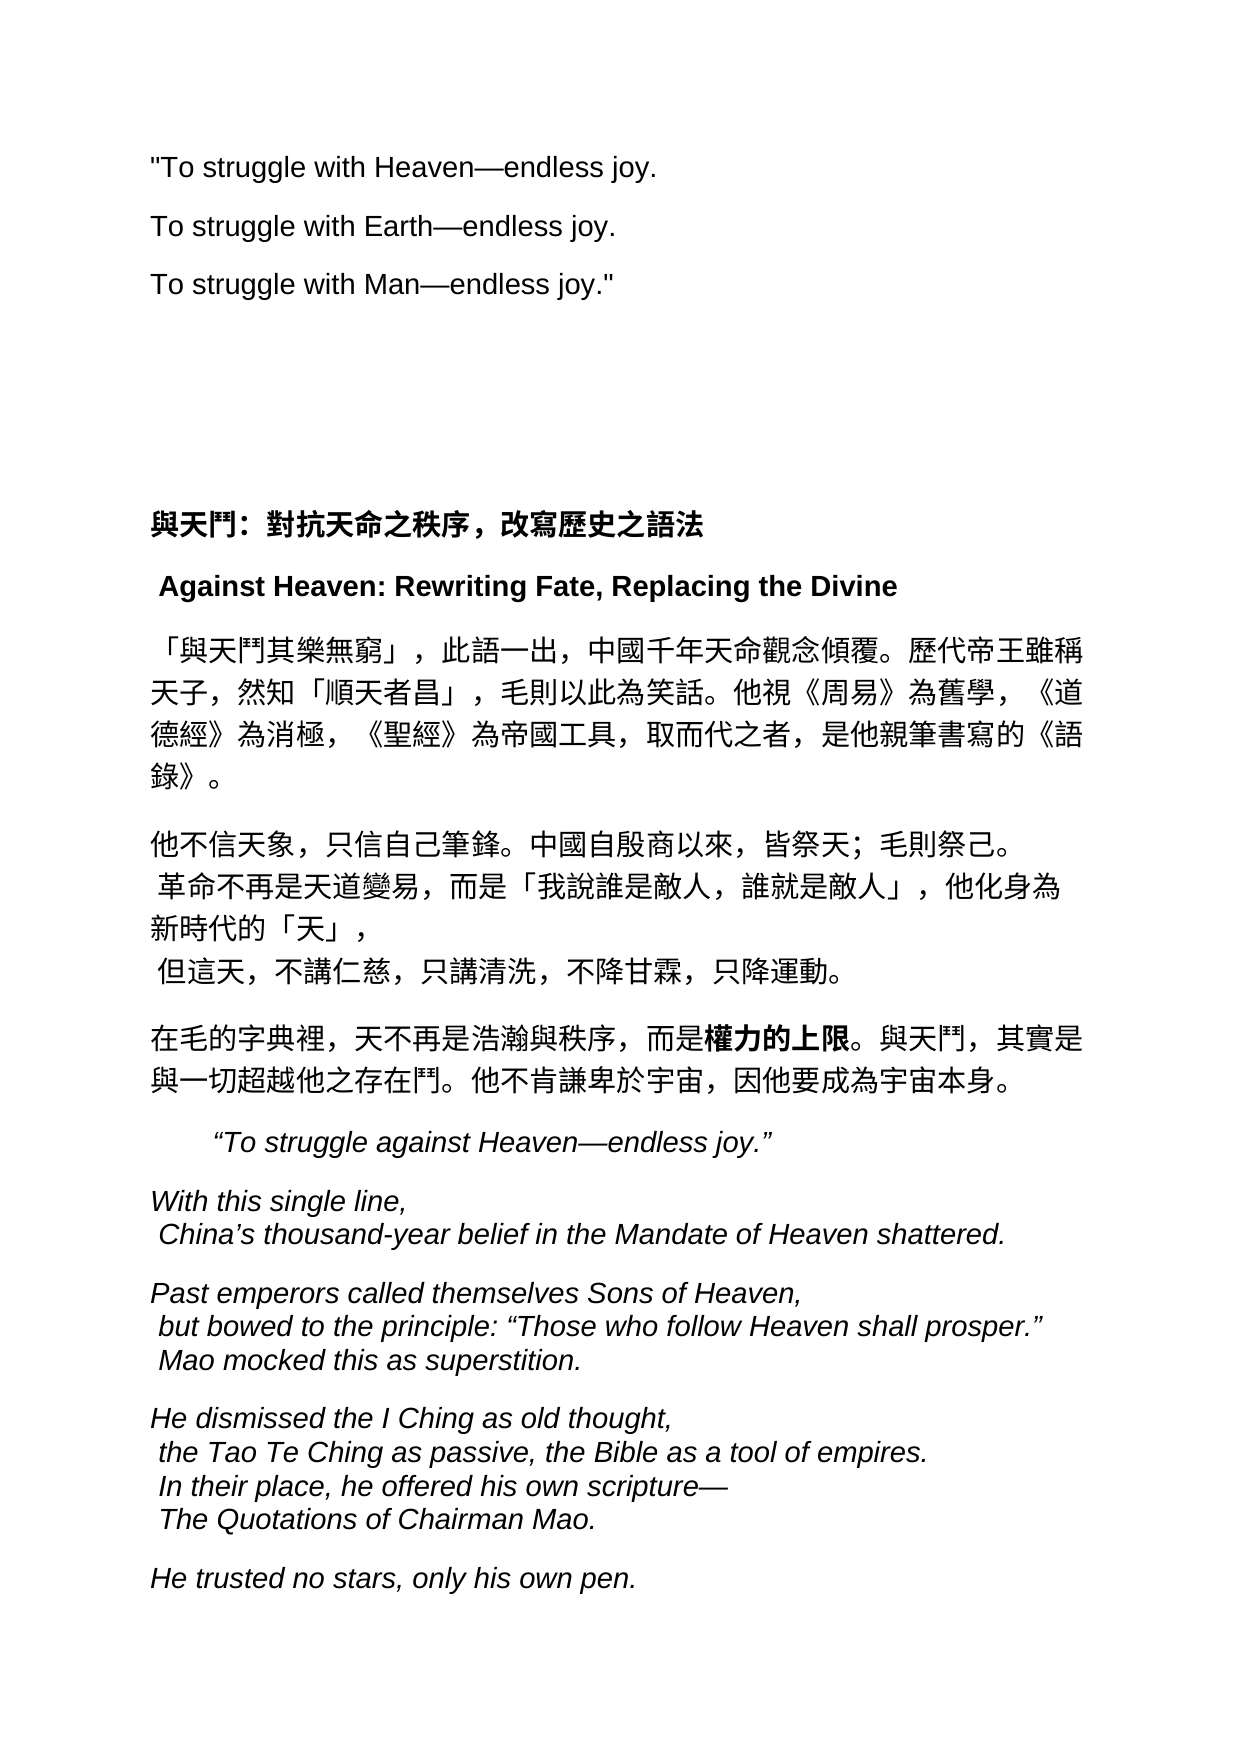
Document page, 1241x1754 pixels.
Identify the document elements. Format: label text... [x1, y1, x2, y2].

text He dismissed the I Ching as old thought, the Tao Te Ching as passive, the Bible as a tool of empires. In their place, he offered his own scripture— The Quotations of Chairman Mao. [150, 1401, 1090, 1536]
text Past emperors called themselves Sons of Heaven, but bowed to the principle: “Those who follow Heaven shall prosper.” Mao mocked this as superstition. [150, 1276, 1090, 1376]
text 與天鬥：對抗天命之秩序，改寫歷史之語法 [150, 501, 1090, 543]
text 在毛的字典裡，天不再是浩瀚與秩序，而是權力的上限。與天鬥，其實是與一切超越他之存在鬥。他不肯謙卑於宇宙，因他要成為宇宙本身。 [150, 1016, 1090, 1100]
text 「與天鬥其樂無窮」，此語一出，中國千年天命觀念傾覆。歷代帝王雖稱天子，然知「順天者昌」，毛則以此為笑話。他視《周易》為舊學，《道德經》為消極，《聖經》為帝國工具，取而代之者，是他親筆書寫的《語錄》。 [150, 627, 1090, 796]
text "To struggle with Heaven—endless joy. [150, 150, 1090, 183]
text To struggle with Man—endless joy." [150, 267, 1090, 301]
text He trusted no stars, only his own pen. [150, 1561, 1090, 1594]
text Against Heaven: Rewriting Fate, Replacing the Divine [150, 568, 1090, 602]
text With this single line, China’s thousand-year belief in the Mandate of Heaven shattered. [150, 1184, 1090, 1251]
text “To struggle against Heaven—endless joy.” [212, 1125, 1028, 1159]
text 他不信天象，只信自己筆鋒。中國自殷商以來，皆祭天；毛則祭己。 革命不再是天道變易，而是「我說誰是敵人，誰就是敵人」，他化身為新時代的「天」， 但這天，不講仁慈，只講清洗，不降甘霖，只降運動。 [150, 821, 1090, 991]
text To struggle with Earth—endless joy. [150, 208, 1090, 242]
